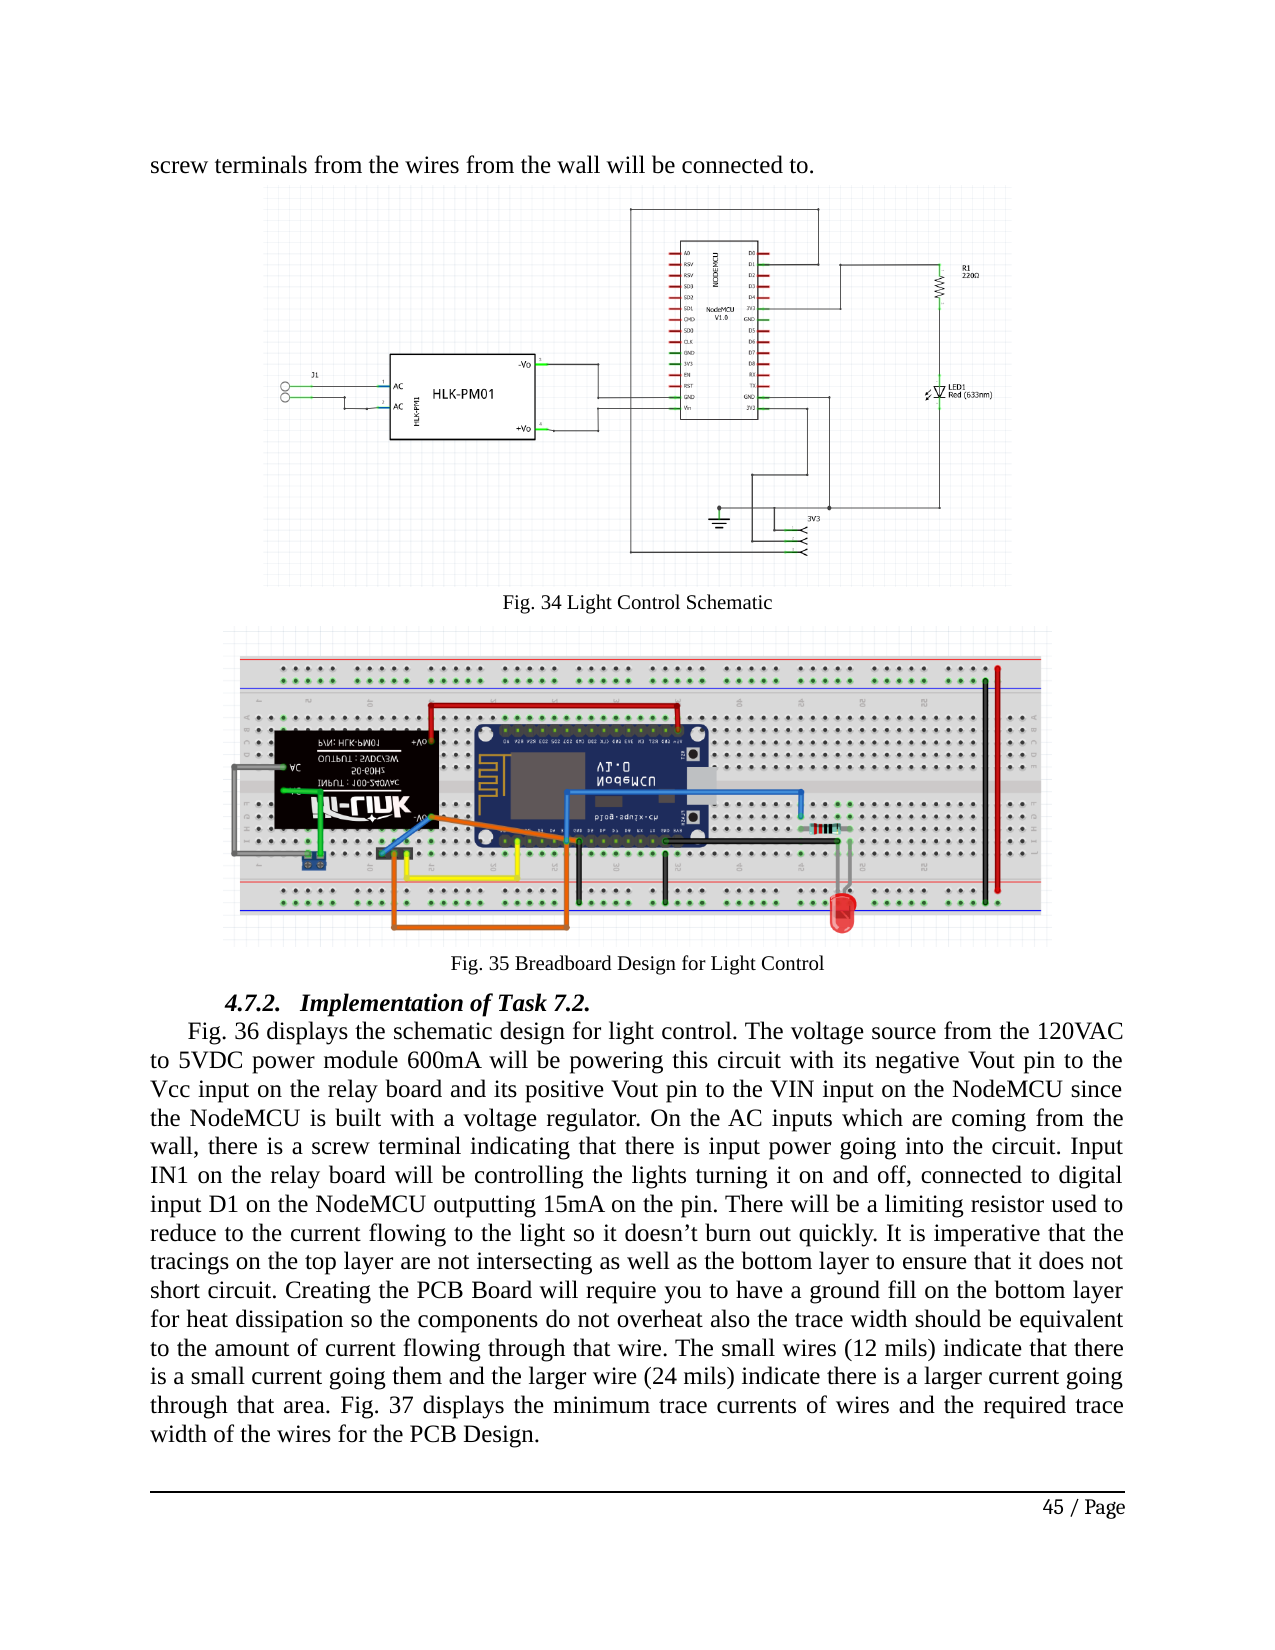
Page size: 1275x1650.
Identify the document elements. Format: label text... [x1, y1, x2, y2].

subtitle Implementation of Task 7.2. [225, 988, 1125, 1016]
text Fig. 35 Breadboard Design for Light Control [150, 951, 1125, 975]
picture [263, 185, 1012, 587]
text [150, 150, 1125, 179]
picture [223, 626, 1052, 947]
text Fig. 34 Light Control Schematic [150, 590, 1125, 614]
text Fig. 36 displays the schematic design for light control. The voltage source from the 120VAC to 5VDC power module 600mA will be powering this circuit with its negative Vout pin to the Vcc input on the relay board and its positive Vout pin to the VIN input on the NodeMCU since the NodeMCU is built with a voltage regulator. On the AC inputs which are coming from the wall, there is a screw terminal indicating that there is input power going into the circuit. Input IN1 on the relay board will be controlling the lights turning it on and off, connected to digital input D1 on the NodeMCU outputting 15mA on the pin. There will be a limiting resistor used to reduce to the current flowing to the light so it doesn’t burn out quickly. It is imperative that the tracings on the top layer are not intersecting as well as the bottom layer to ensure that it does not short circuit. Creating the PCB Board will require you to have a ground fill on the bottom layer for heat dissipation so the components do not overheat also the trace width should be equivalent to the amount of current flowing through that wire. The small wires (12 mils) indicate that there is a small current going them and the larger wire (24 mils) indicate there is a larger current going through that area. Fig. 37 displays the minimum trace currents of wires and the required trace width of the wires for the PCB Design. [150, 1016, 1125, 1448]
